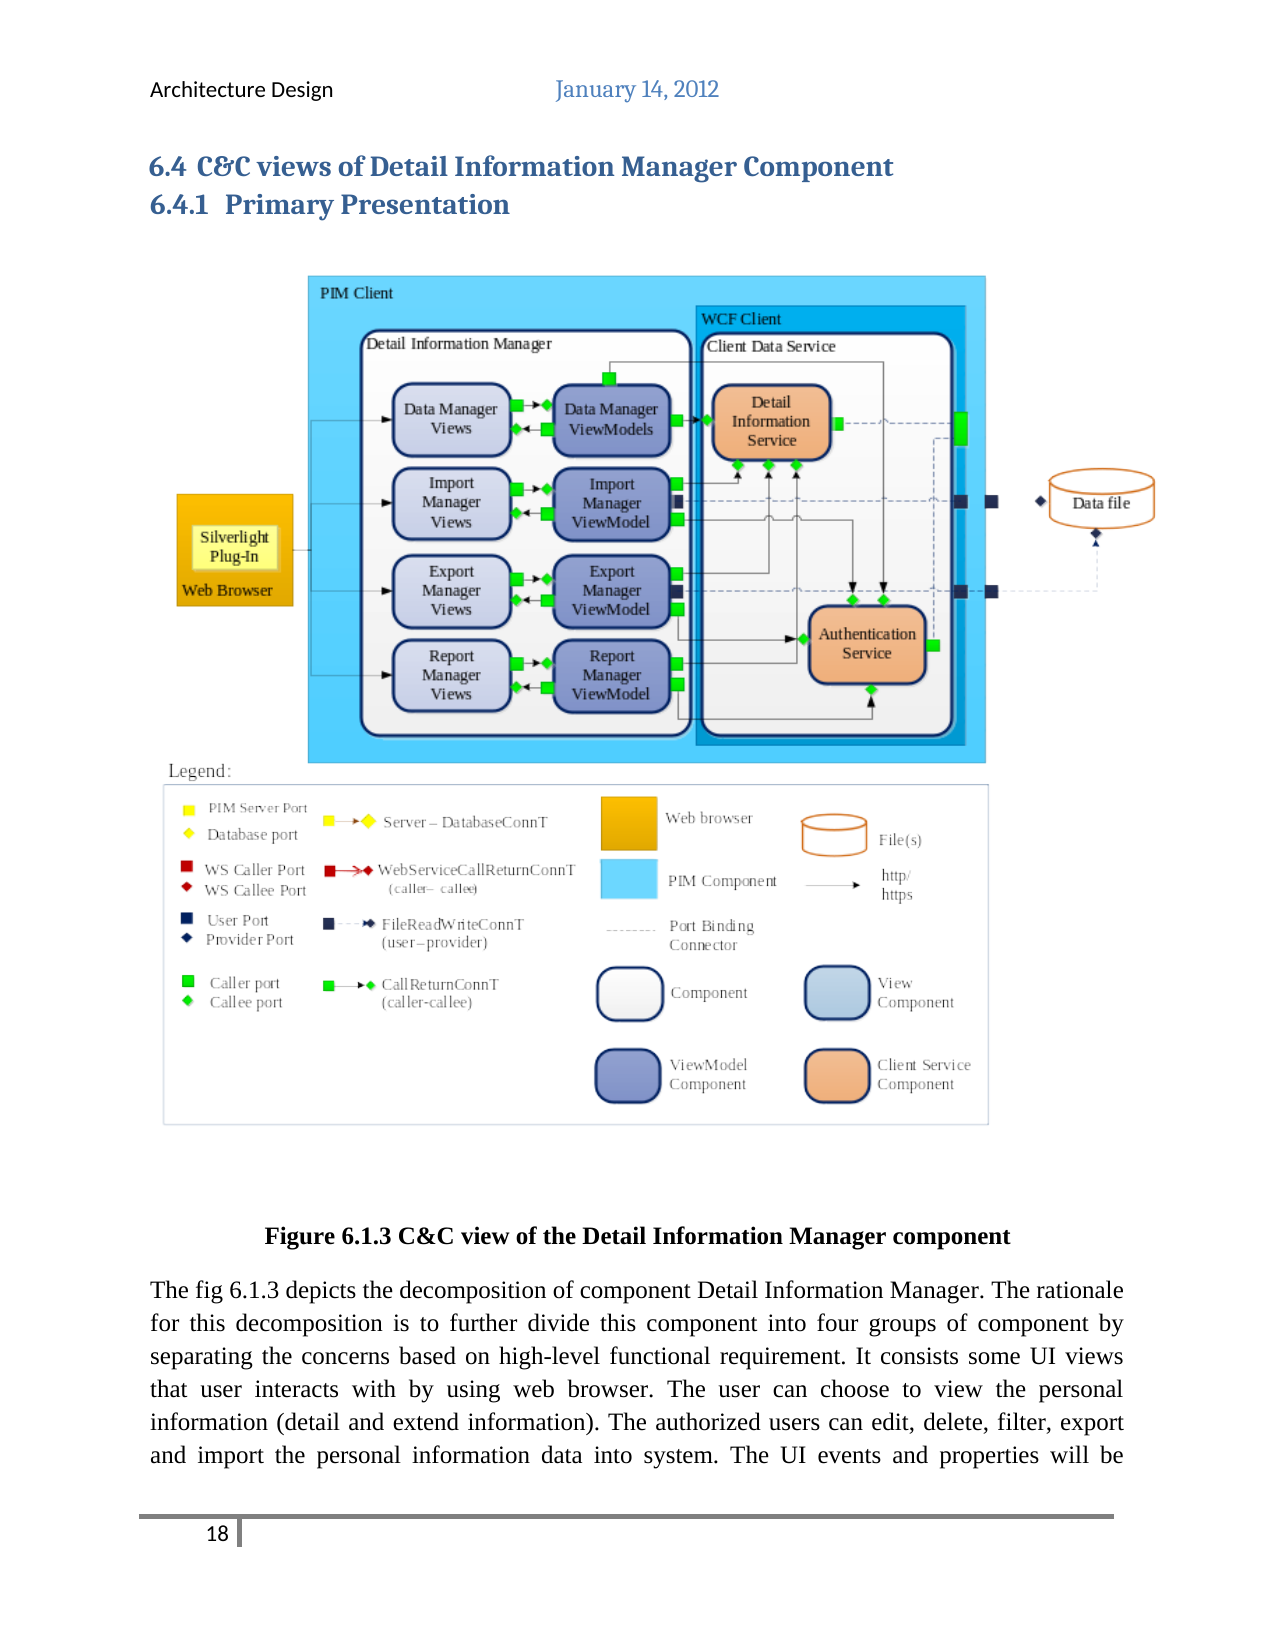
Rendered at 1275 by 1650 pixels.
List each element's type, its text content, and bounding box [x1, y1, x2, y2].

text Figure 6.1.3 C&C view of the Detail Information Manager component [150, 1221, 1125, 1249]
subtitle C&C views of Detail Information Manager Component [148, 150, 1125, 183]
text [150, 1275, 1125, 1468]
subtitle Primary Presentation [150, 188, 1125, 222]
